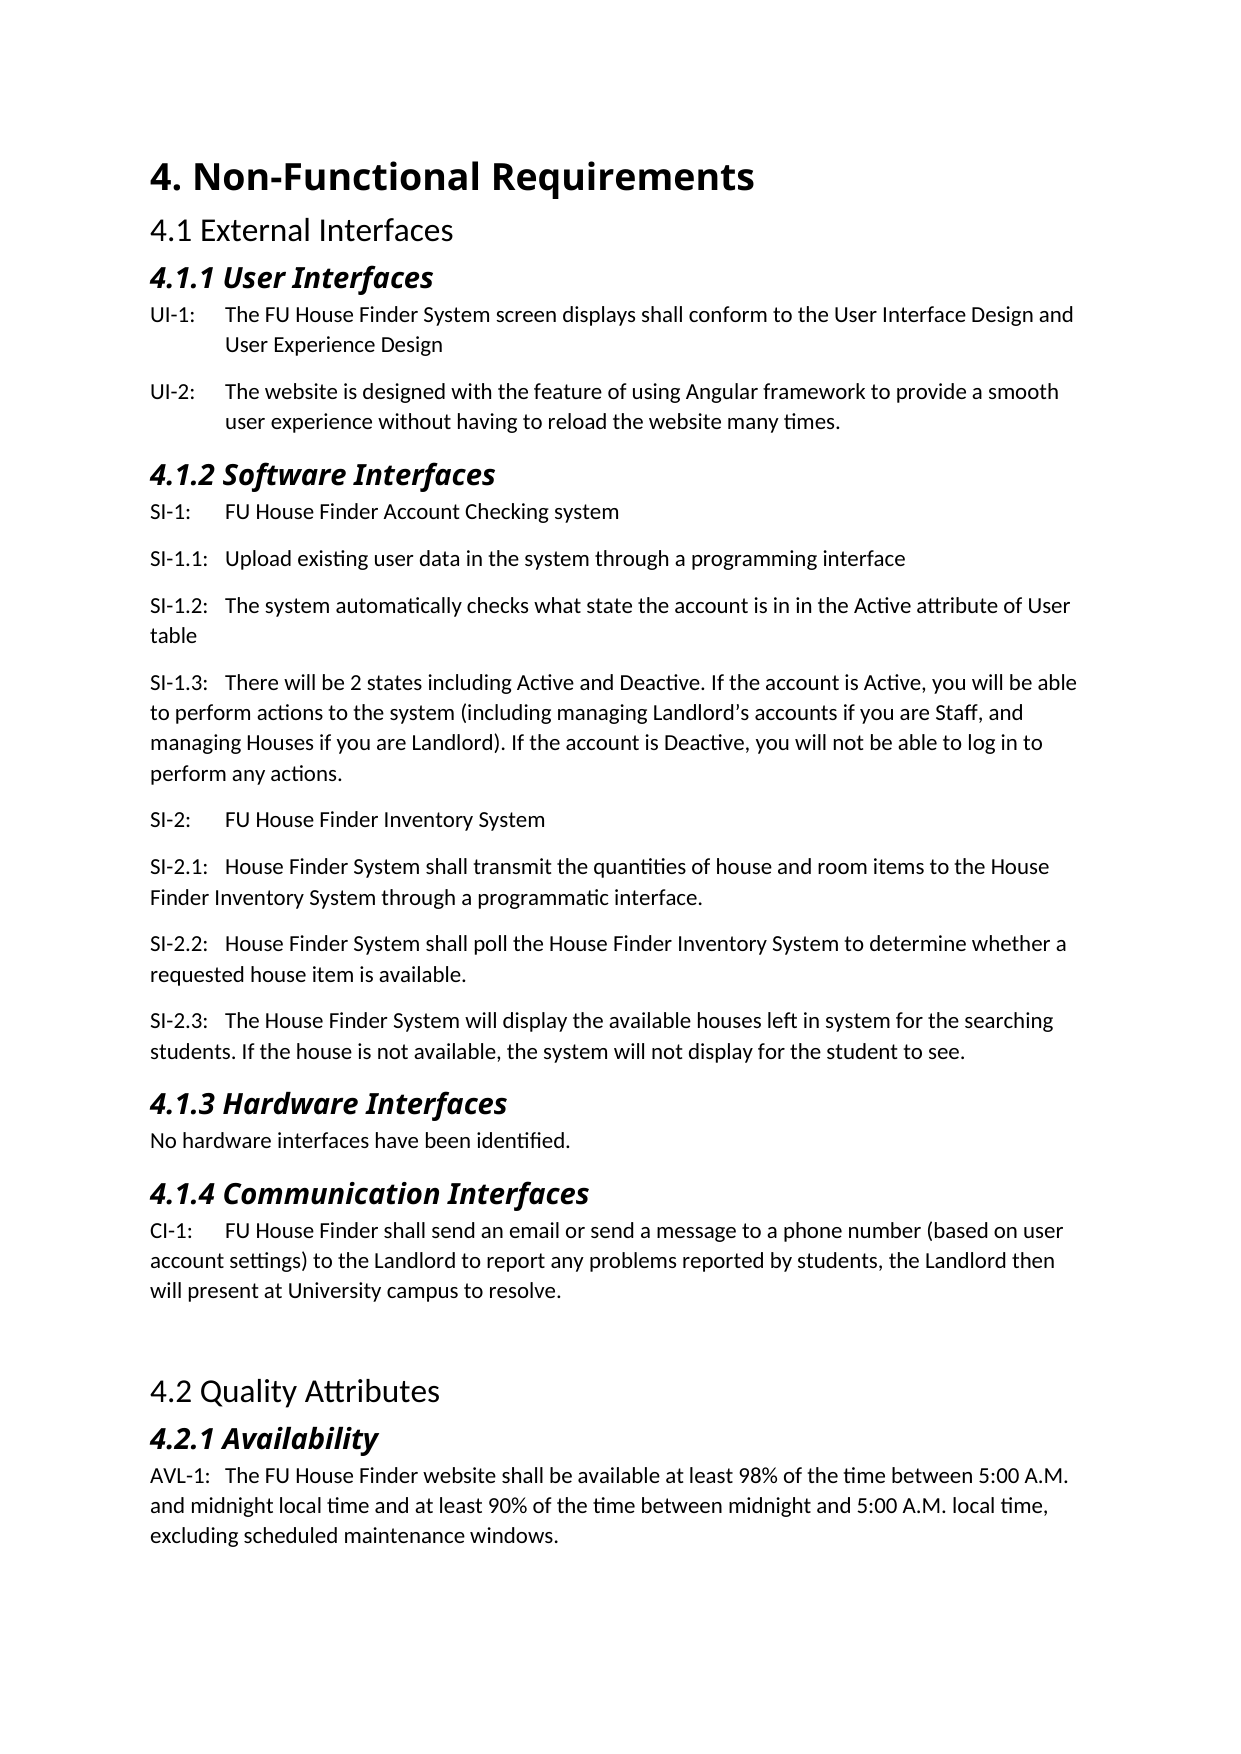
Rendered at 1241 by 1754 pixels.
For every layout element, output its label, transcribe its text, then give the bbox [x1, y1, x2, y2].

text SI-2.3: The House Finder System will display the available houses left in system for the searching students. If the house is not available, the system will not display for the student to see. [150, 1007, 1093, 1065]
subtitle 4.1.1 User Interfaces [150, 257, 1093, 297]
text CI-1: FU House Finder shall send an email or send a message to a phone number (based on user account settings) to the Landlord to report any problems reported by students, the Landlord then will present at University campus to resolve. [150, 1216, 1093, 1304]
text SI-2.2: House Finder System shall poll the House Finder Inventory System to determine whether a requested house item is available. [150, 929, 1093, 988]
text SI-2.1: House Finder System shall transmit the quantities of house and room items to the House Finder Inventory System through a programmatic interface. [150, 852, 1093, 911]
text SI-1: FU House Finder Account Checking system [150, 497, 1093, 525]
subtitle 4.1.4 Communication Interfaces [150, 1173, 1093, 1213]
text SI-1.3: There will be 2 states including Active and Deactive. If the account is Active, you will be able to perform actions to the system (including managing Landlord’s accounts if you are Staff, and managing Houses if you are Landlord). If the account is Deactive, you will not be able to log in to perform any actions. [150, 668, 1093, 787]
subtitle 4.1 External Interfaces [150, 209, 1093, 250]
text UI-1: The FU House Finder System screen displays shall conform to the User Interface Design and User Experience Design [150, 300, 1093, 358]
text AVL-1: The FU House Finder website shall be available at least 98% of the time between 5:00 A.M. and midnight local time and at least 90% of the time between midnight and 5:00 A.M. local time, excluding scheduled maintenance windows. [150, 1461, 1093, 1550]
text No hardware interfaces have been identified. [150, 1126, 1093, 1154]
subtitle 4.2 Quality Attributes [150, 1370, 1093, 1411]
subtitle 4. Non-Functional Requirements [150, 150, 1093, 201]
text SI-1.2: The system automatically checks what state the account is in in the Active attribute of User table [150, 591, 1093, 649]
subtitle 4.1.3 Hardware Interfaces [150, 1084, 1093, 1123]
text SI-1.1: Upload existing user data in the system through a programming interface [150, 544, 1093, 572]
subtitle 4.2.1 Availability [150, 1418, 1093, 1458]
text SI-2: FU House Finder Inventory System [150, 806, 1093, 833]
text UI-2: The website is designed with the feature of using Angular framework to provide a smooth user experience without having to reload the website many times. [150, 377, 1093, 436]
subtitle 4.1.2 Software Interfaces [150, 454, 1093, 494]
